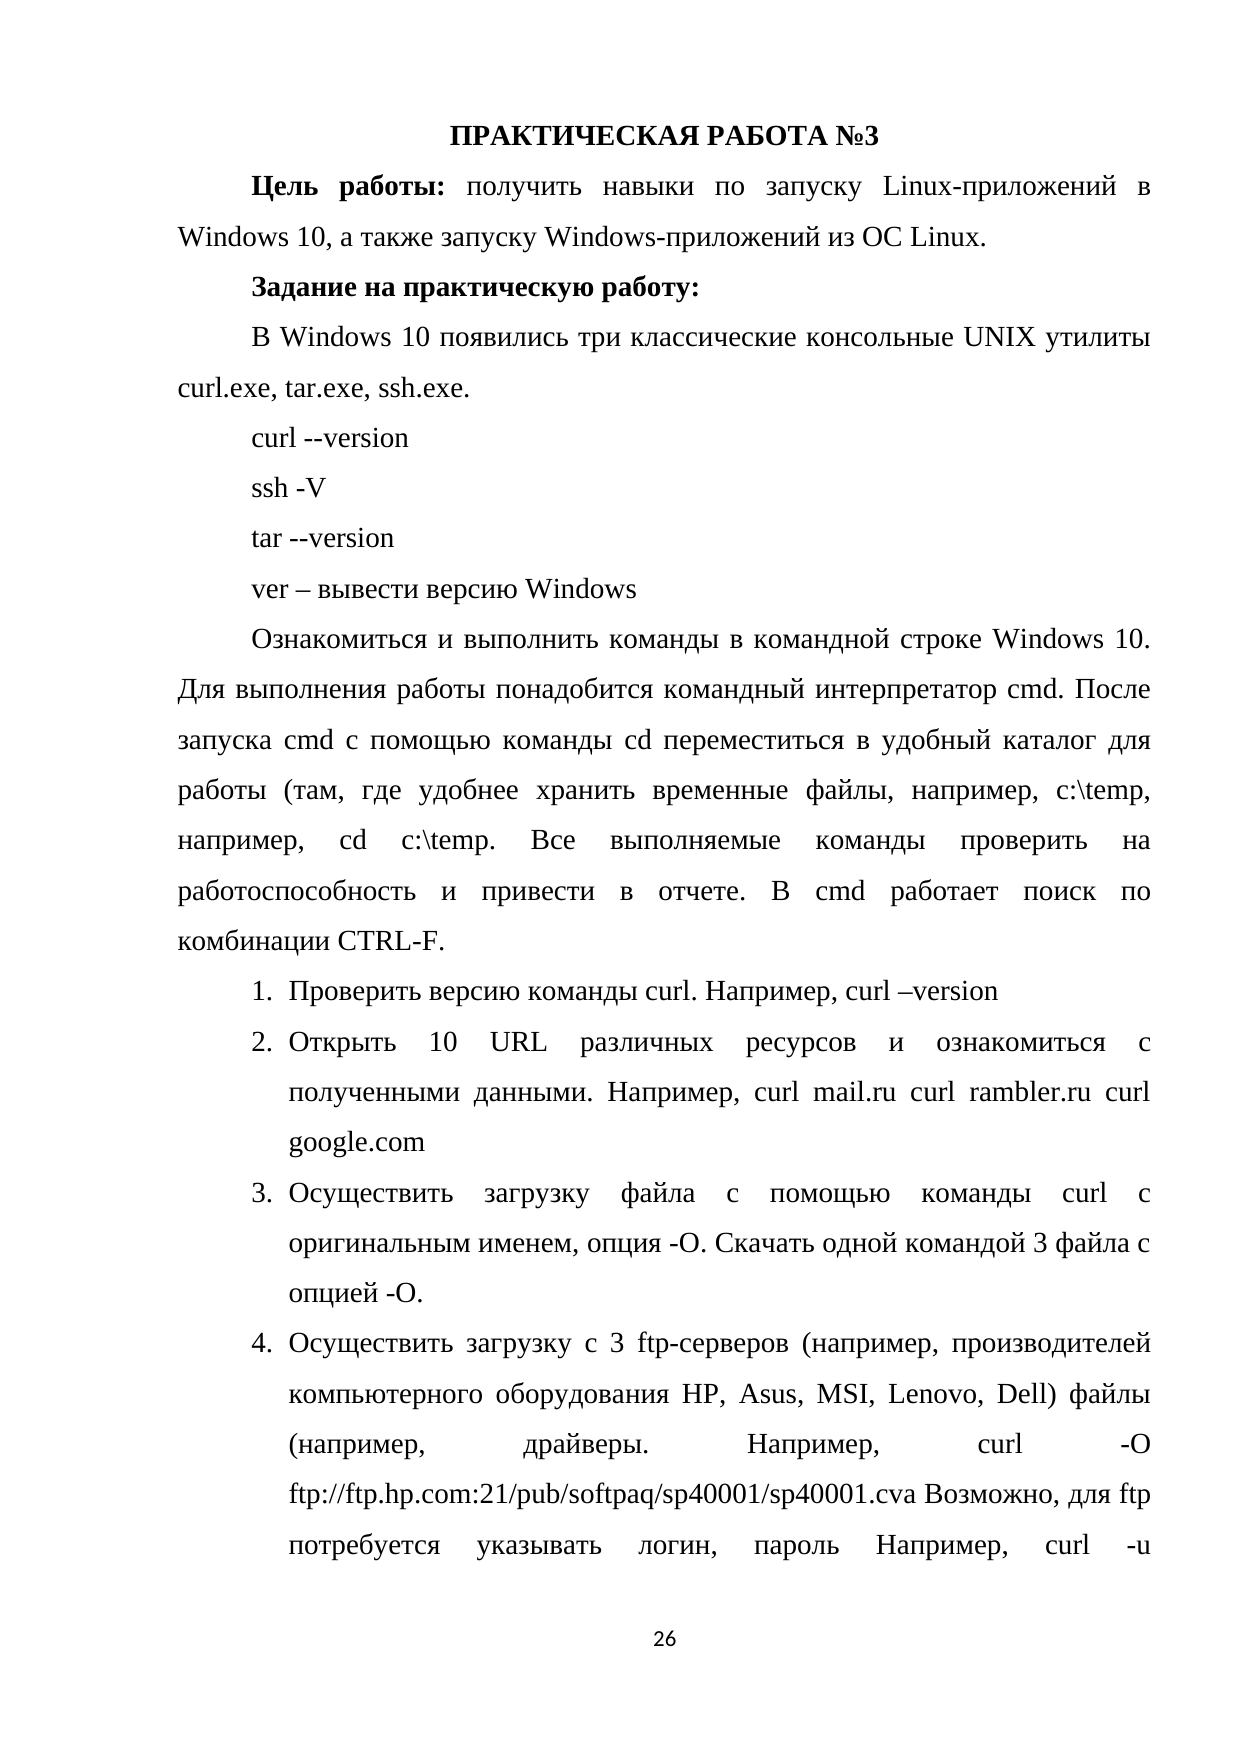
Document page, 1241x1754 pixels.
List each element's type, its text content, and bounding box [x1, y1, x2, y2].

text curl --version [177, 420, 1152, 453]
text Задание на практическую работу: [177, 269, 1152, 303]
list Осуществить загрузку файла с помощью команды curl с оригинальным именем, опция -O. Скачать одной командой 3 файла с опцией -О. [251, 1175, 1152, 1309]
list Проверить версию команды curl. Например, curl –version [251, 973, 1152, 1007]
text Цель работы: получить навыки по запуску Linux-приложений в Windows 10, а также запуску Windows-приложений из ОС Linux. [177, 168, 1152, 252]
text ver – вывести версию Windows [177, 571, 1152, 604]
text Ознакомиться и выполнить команды в командной строке Windows 10. Для выполнения работы понадобится командный интерпретатор cmd. После запуска cmd с помощью команды cd переместиться в удобный каталог для работы (там, где удобнее хранить временные файлы, например, c:\temp, например, cd c:\temp. Все выполняемые команды проверить на работоспособность и привести в отчете. В cmd работает поиск по комбинации CTRL-F. [177, 621, 1152, 957]
text ПРАКТИЧЕСКАЯ РАБОТА №3 [177, 118, 1152, 152]
text tar --version [177, 521, 1152, 554]
text ssh -V [177, 470, 1152, 504]
text В Windows 10 появились три классические консольные UNIX утилиты curl.exe, tar.exe, ssh.exe. [177, 319, 1152, 403]
list Открыть 10 URL различных ресурсов и ознакомиться с полученными данными. Например, curl mail.ru curl rambler.ru curl google.com [251, 1024, 1152, 1158]
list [251, 1326, 1152, 1560]
